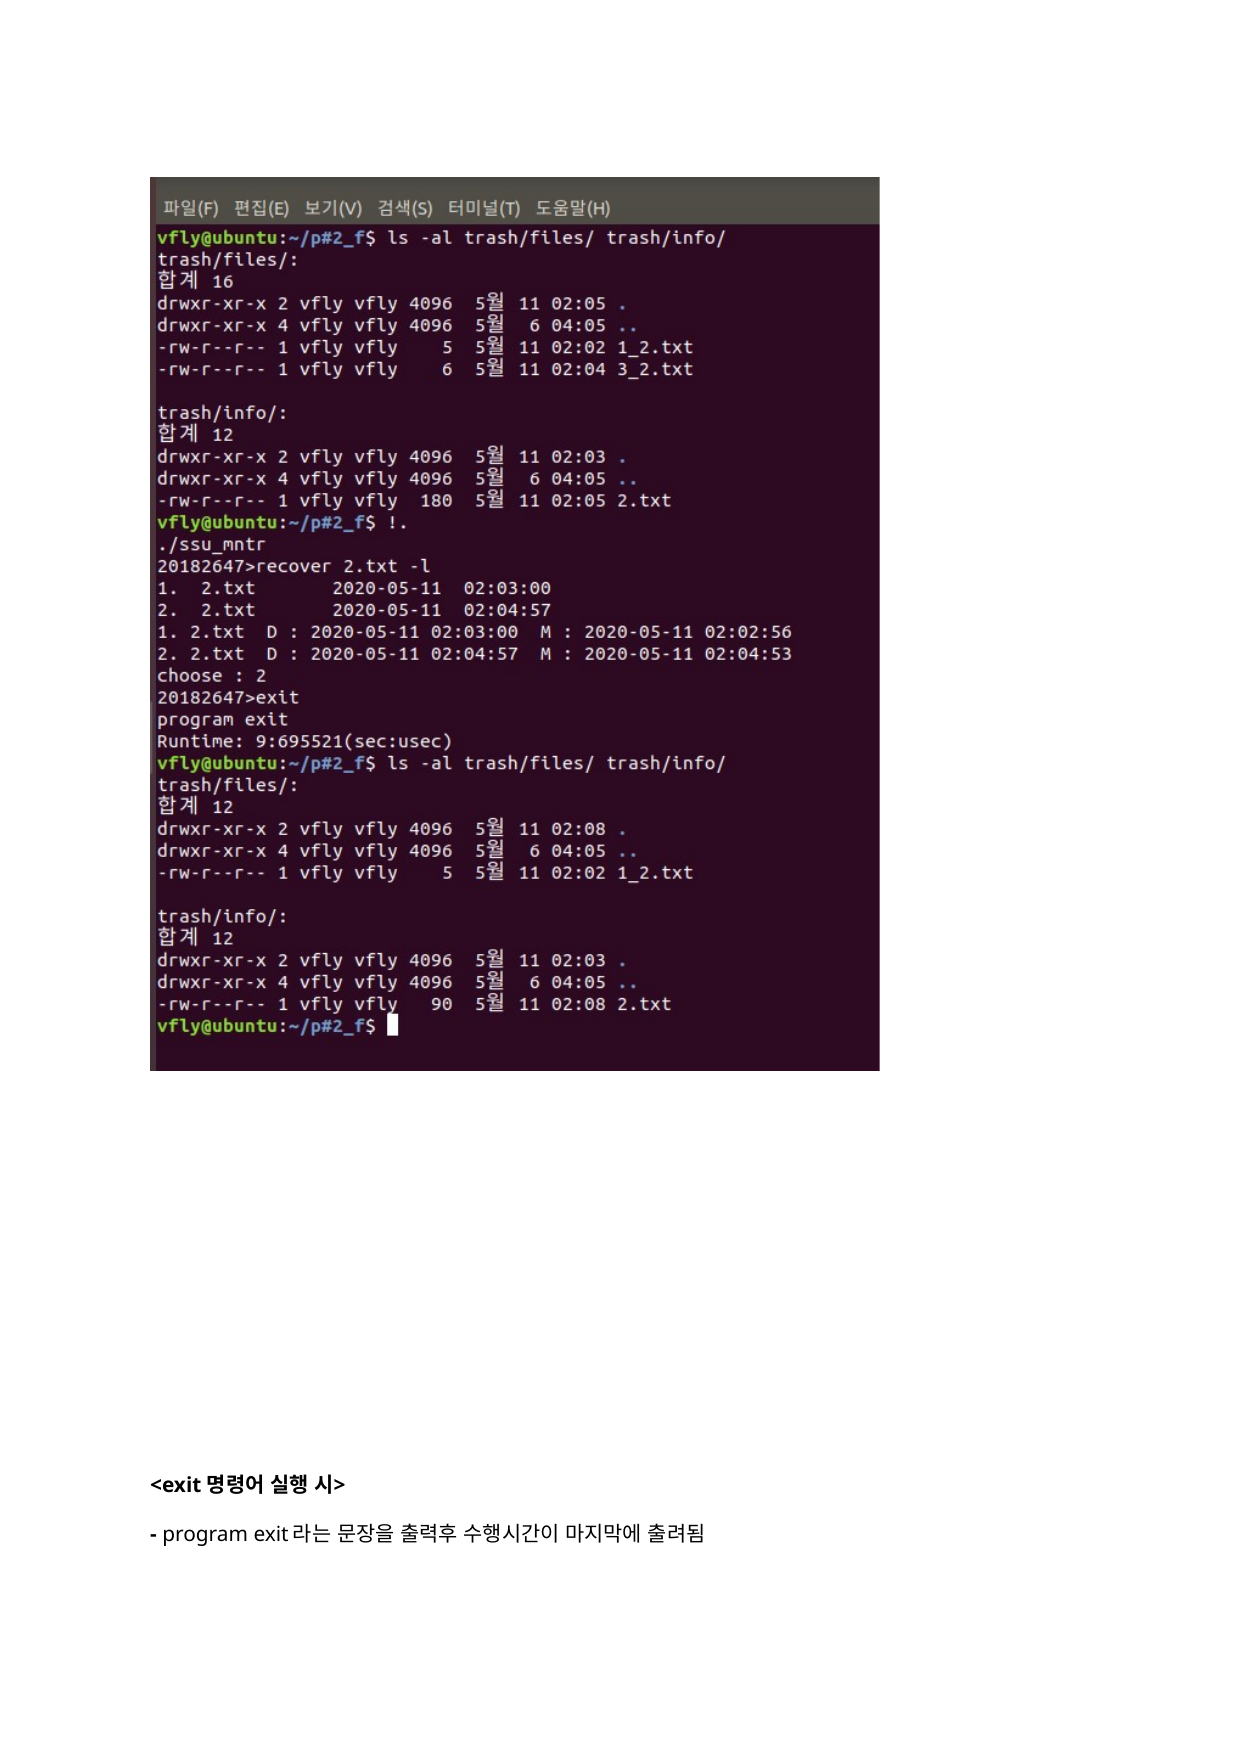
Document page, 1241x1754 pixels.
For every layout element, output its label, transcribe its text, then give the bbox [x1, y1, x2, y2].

text - program exit라는 문장을 출력후 수행시간이 마지막에 출려됨 [150, 1518, 1090, 1548]
text <exit 명령어 실행 시> [150, 1468, 1090, 1498]
picture [150, 177, 880, 1071]
